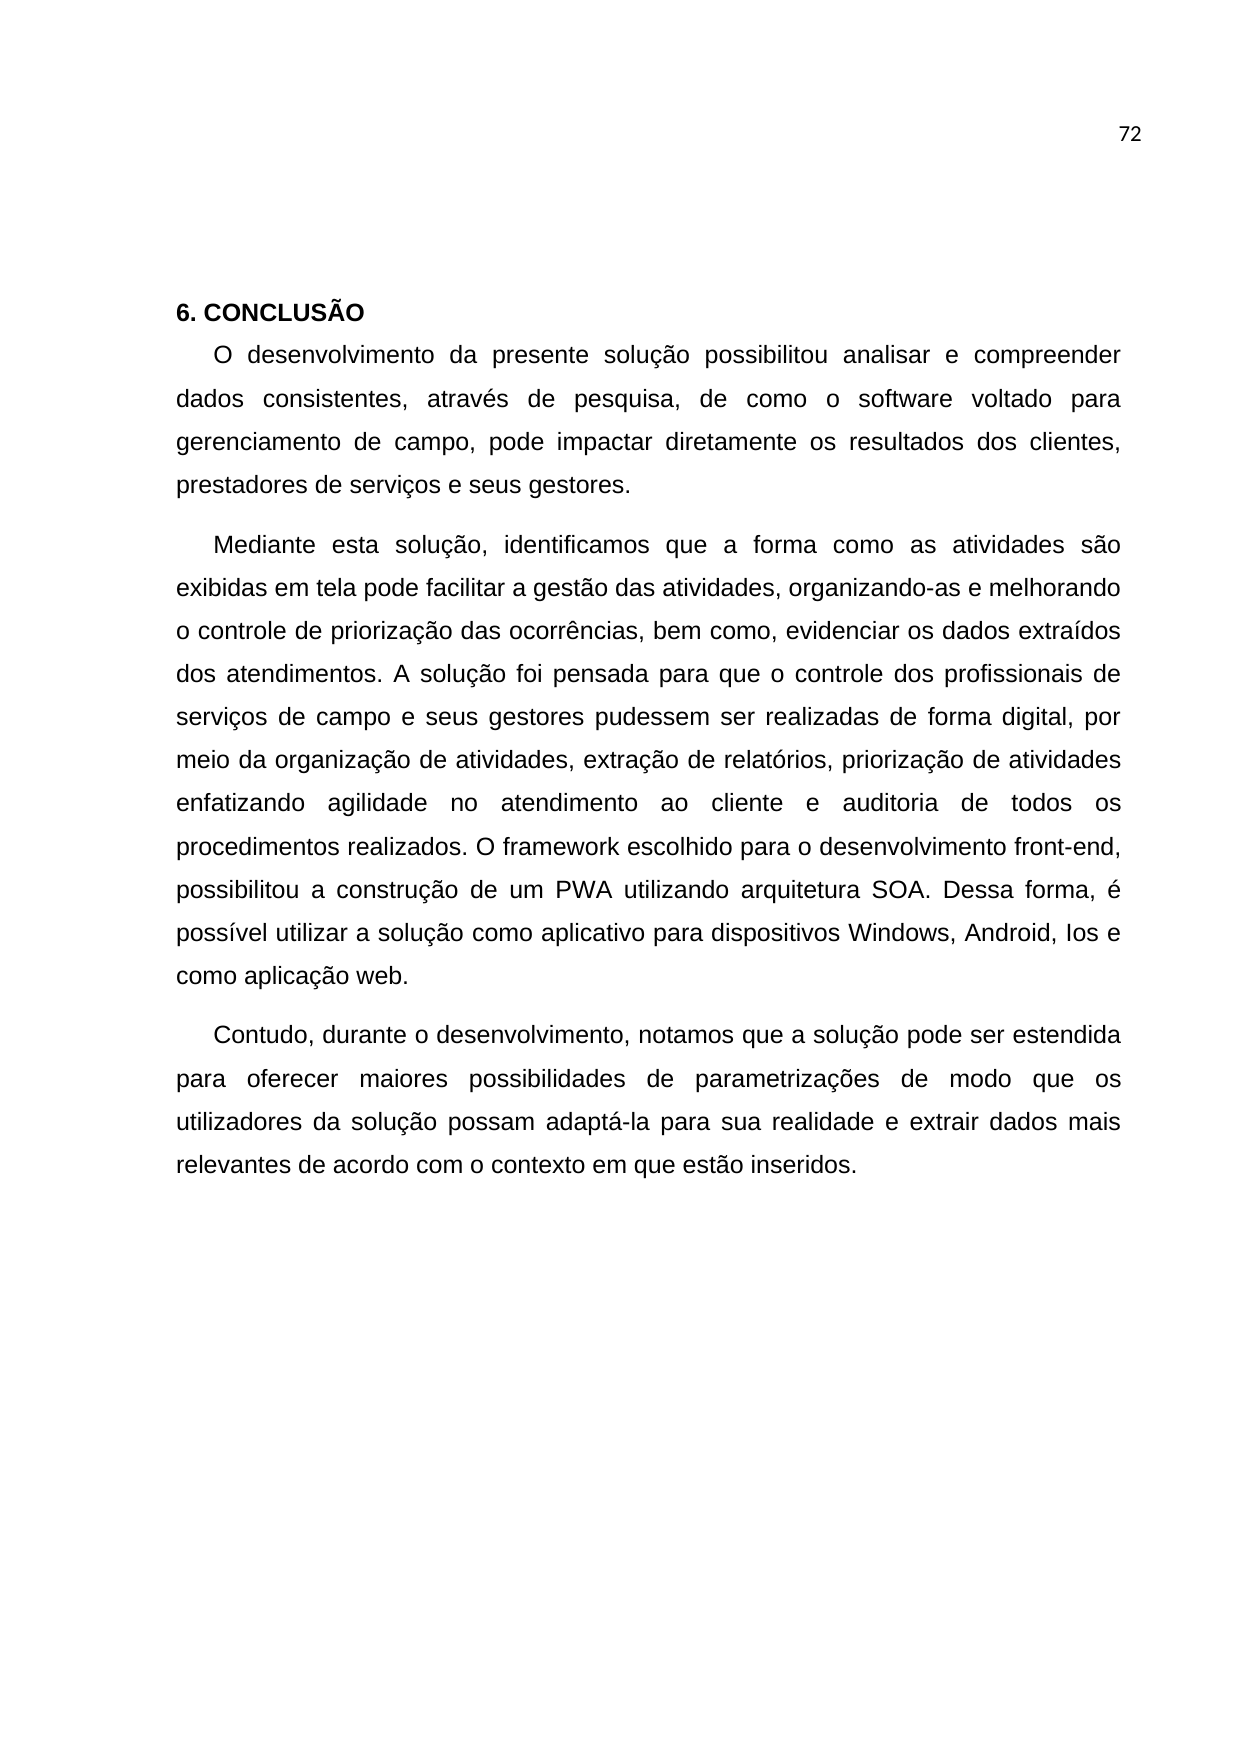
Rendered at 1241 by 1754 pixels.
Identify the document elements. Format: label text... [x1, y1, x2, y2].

text Contudo, durante o desenvolvimento, notamos que a solução pode ser estendida para oferecer maiores possibilidades de parametrizações de modo que os utilizadores da solução possam adaptá-la para sua realidade e extrair dados mais relevantes de acordo com o contexto em que estão inseridos. [176, 1021, 1123, 1179]
subtitle 6. CONCLUSÃO [176, 297, 1141, 326]
text O desenvolvimento da presente solução possibilitou analisar e compreender dados consistentes, através de pesquisa, de como o software voltado para gerenciamento de campo, pode impactar diretamente os resultados dos clientes, prestadores de serviços e seus gestores. [176, 341, 1123, 499]
text Mediante esta solução, identificamos que a forma como as atividades são exibidas em tela pode facilitar a gestão das atividades, organizando-as e melhorando o controle de priorização das ocorrências, bem como, evidenciar os dados extraídos dos atendimentos. A solução foi pensada para que o controle dos profissionais de serviços de campo e seus gestores pudessem ser realizadas de forma digital, por meio da organização de atividades, extração de relatórios, priorização de atividades enfatizando agilidade no atendimento ao cliente e auditoria de todos os procedimentos realizados. O framework escolhido para o desenvolvimento front-end, possibilitou a construção de um PWA utilizando arquitetura SOA. Dessa forma, é possível utilizar a solução como aplicativo para dispositivos Windows, Android, Ios e como aplicação web. [176, 529, 1123, 989]
